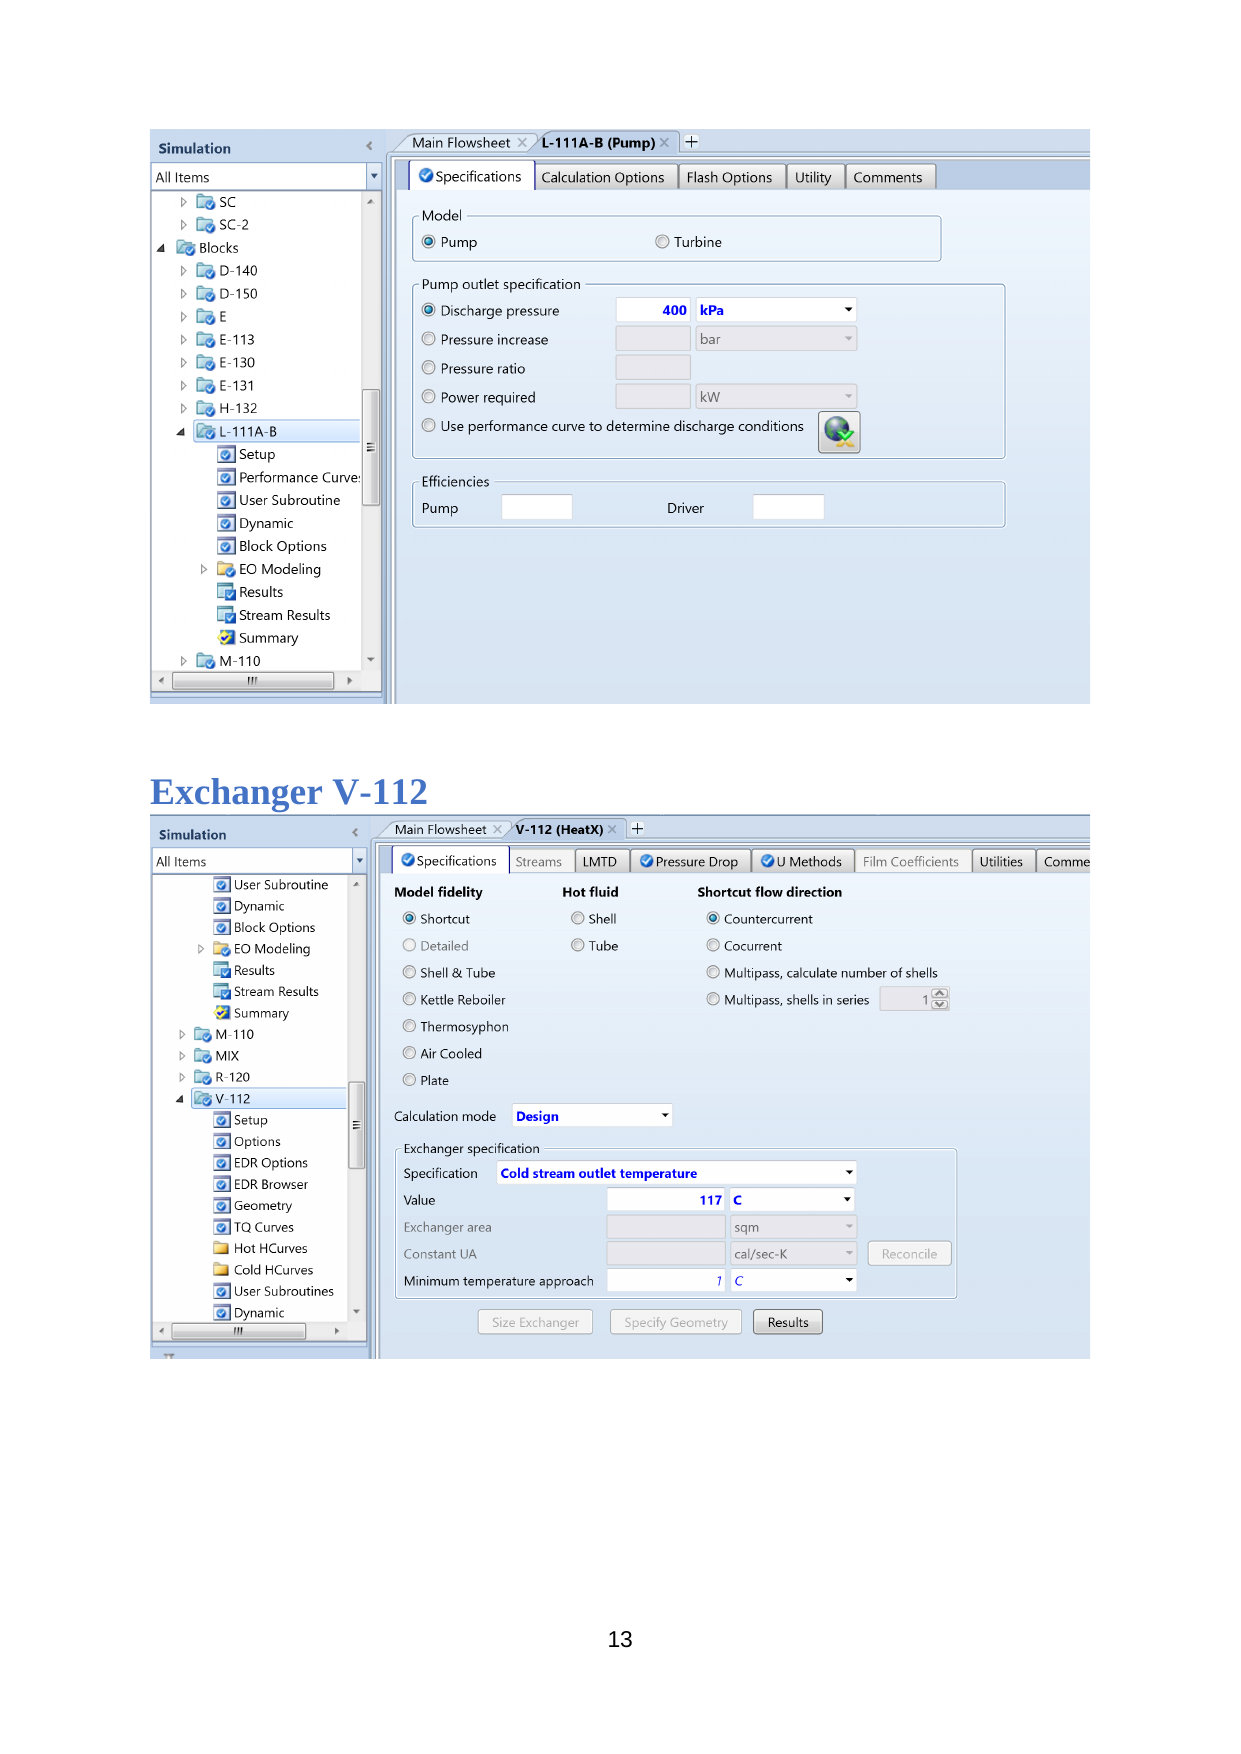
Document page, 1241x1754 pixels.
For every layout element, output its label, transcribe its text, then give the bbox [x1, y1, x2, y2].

picture [150, 814, 1091, 1359]
text Exchanger V-112 [150, 769, 1090, 814]
picture [149, 129, 1091, 704]
